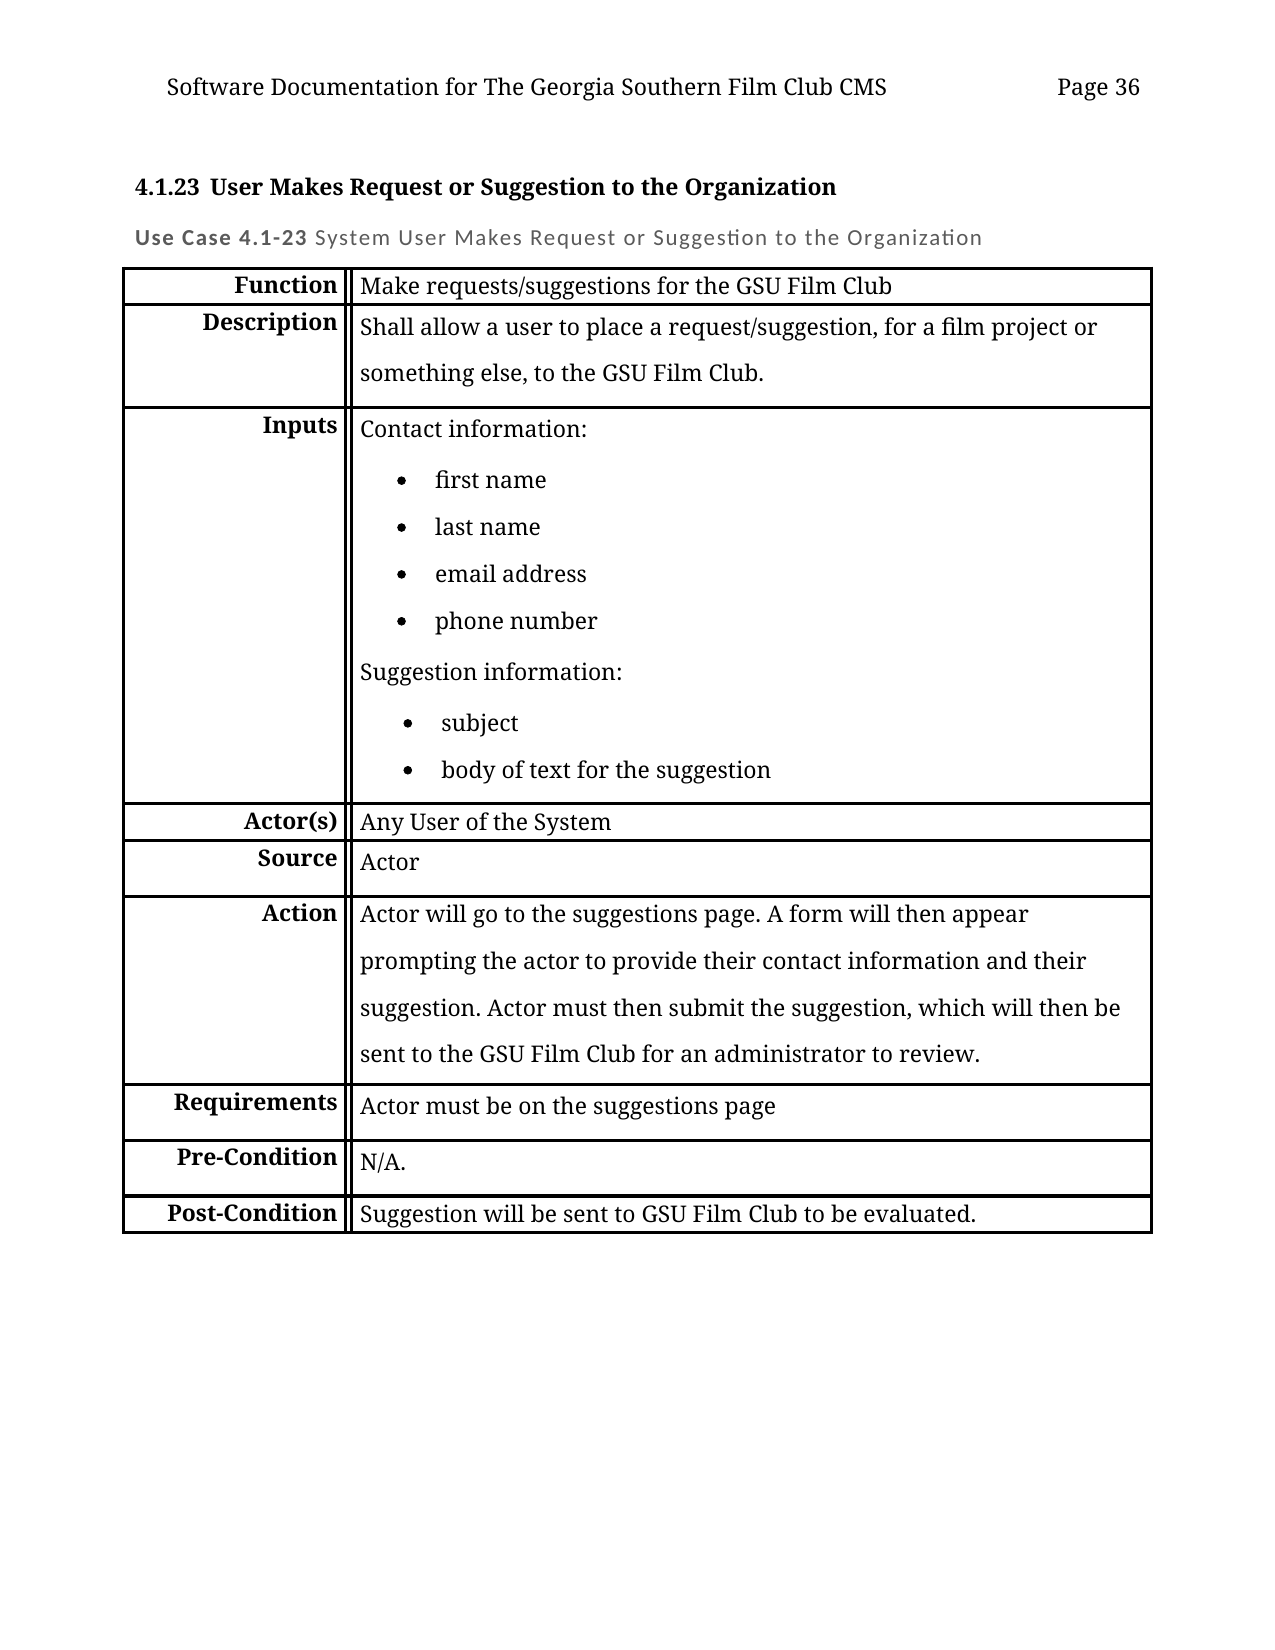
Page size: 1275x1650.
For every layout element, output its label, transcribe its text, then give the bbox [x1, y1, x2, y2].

table_header Make requests/suggestions for the GSU Film Club [353, 270, 1150, 303]
table_cell Any User of the System [353, 805, 1150, 839]
table_cell Actor [353, 842, 1150, 894]
table_cell Post-Condition [125, 1198, 344, 1231]
table_cell Actor(s) [125, 805, 344, 839]
table_header Function [125, 270, 344, 303]
table_cell Pre-Condition [125, 1142, 344, 1194]
subtitle User Makes Request or Suggestion to the Organization [135, 175, 1140, 200]
table_cell Action [125, 898, 344, 1083]
table_cell Shall allow a user to place a request/suggestion, for a film project or something else, to the GSU Film Club. [353, 306, 1150, 406]
table_cell N/A. [353, 1142, 1150, 1194]
table_cell Source [125, 842, 344, 894]
table_cell Actor must be on the suggestions page [353, 1086, 1150, 1138]
table_cell Description [125, 306, 344, 406]
subtitle Use Case 4.1-23 System User Makes Request or Suggestion to the Organization [135, 225, 1140, 250]
table_cell Requirements [125, 1086, 344, 1138]
table_cell Contact information: first name last name email address phone number Suggestion information: subject body of text for the suggestion [353, 409, 1150, 802]
table_cell Actor will go to the suggestions page. A form will then appear prompting the actor to provide their contact information and their suggestion. Actor must then submit the suggestion, which will then be sent to the GSU Film Club for an administrator to review. [353, 898, 1150, 1083]
table_cell Inputs [125, 409, 344, 802]
table_cell Suggestion will be sent to GSU Film Club to be evaluated. [353, 1198, 1150, 1231]
